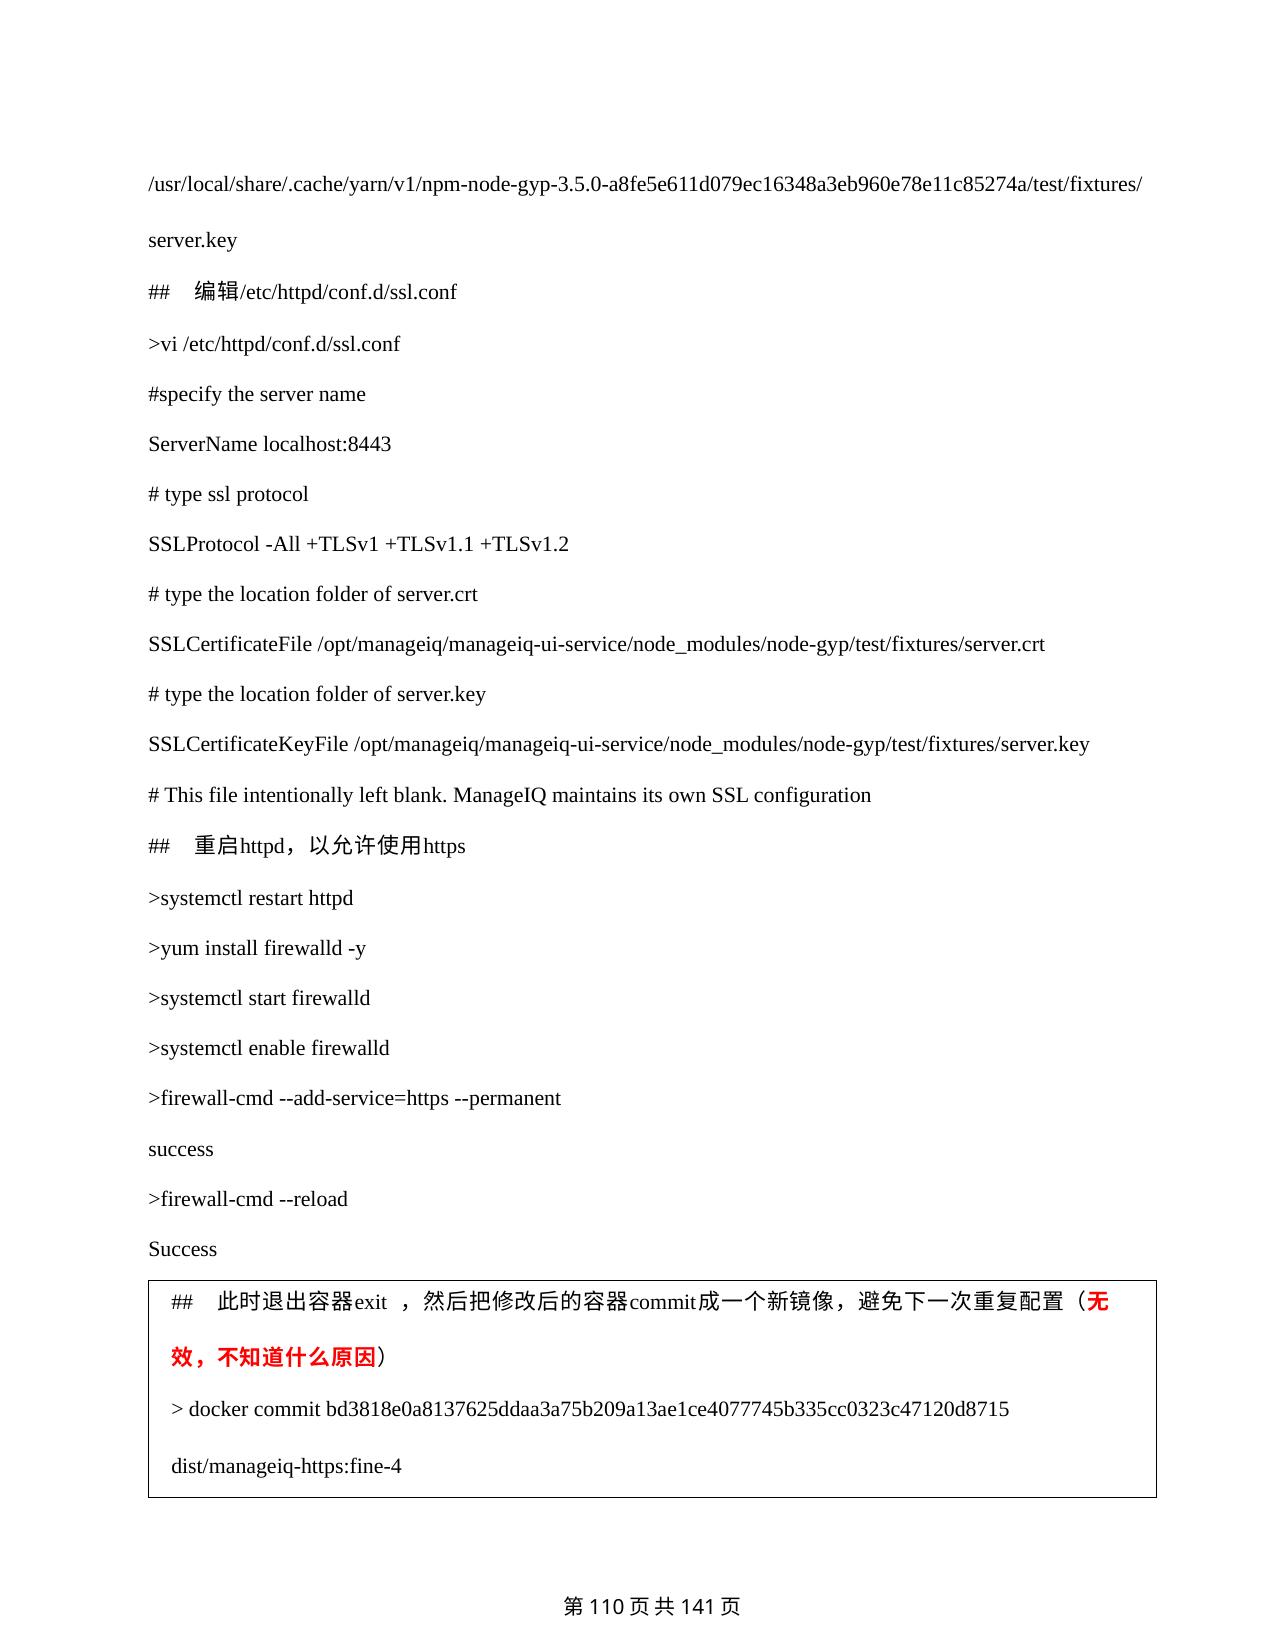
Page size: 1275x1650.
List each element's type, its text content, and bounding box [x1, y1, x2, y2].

text >systemctl enable firewalld [148, 1029, 1156, 1067]
text ## 重启httpd，以允许使用https [148, 826, 1156, 863]
text /usr/local/share/.cache/yarn/v1/npm-node-gyp-3.5.0-a8fe5e611d079ec16348a3eb960e78e11c85274a/test/fixtures/server.key [148, 165, 1156, 258]
text ServerName localhost:8443 [148, 425, 1156, 462]
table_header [149, 1281, 1156, 1497]
text ## 编辑/etc/httpd/conf.d/ssl.conf [148, 271, 1156, 309]
text SSLCertificateKeyFile /opt/manageiq/manageiq-ui-service/node_modules/node-gyp/test/fixtures/server.key [148, 725, 1156, 763]
text # type the location folder of server.key [148, 675, 1156, 713]
text >vi /etc/httpd/conf.d/ssl.conf [148, 324, 1156, 362]
text >firewall-cmd --add-service=https --permanent [148, 1079, 1156, 1117]
text >firewall-cmd --reload [148, 1179, 1156, 1217]
text SSLCertificateFile /opt/manageiq/manageiq-ui-service/node_modules/node-gyp/test/fixtures/server.crt [148, 625, 1156, 663]
text >yum install firewalld -y [148, 929, 1156, 966]
text >systemctl start firewalld [148, 979, 1156, 1017]
text # type the location folder of server.crt [148, 575, 1156, 612]
text #specify the server name [148, 374, 1156, 412]
text # type ssl protocol [148, 475, 1156, 512]
text Success [148, 1229, 1156, 1267]
text success [148, 1129, 1156, 1167]
text # This file intentionally left blank. ManageIQ maintains its own SSL configuration [148, 775, 1156, 813]
text >systemctl restart httpd [148, 879, 1156, 916]
text SSLProtocol -All +TLSv1 +TLSv1.1 +TLSv1.2 [148, 525, 1156, 562]
